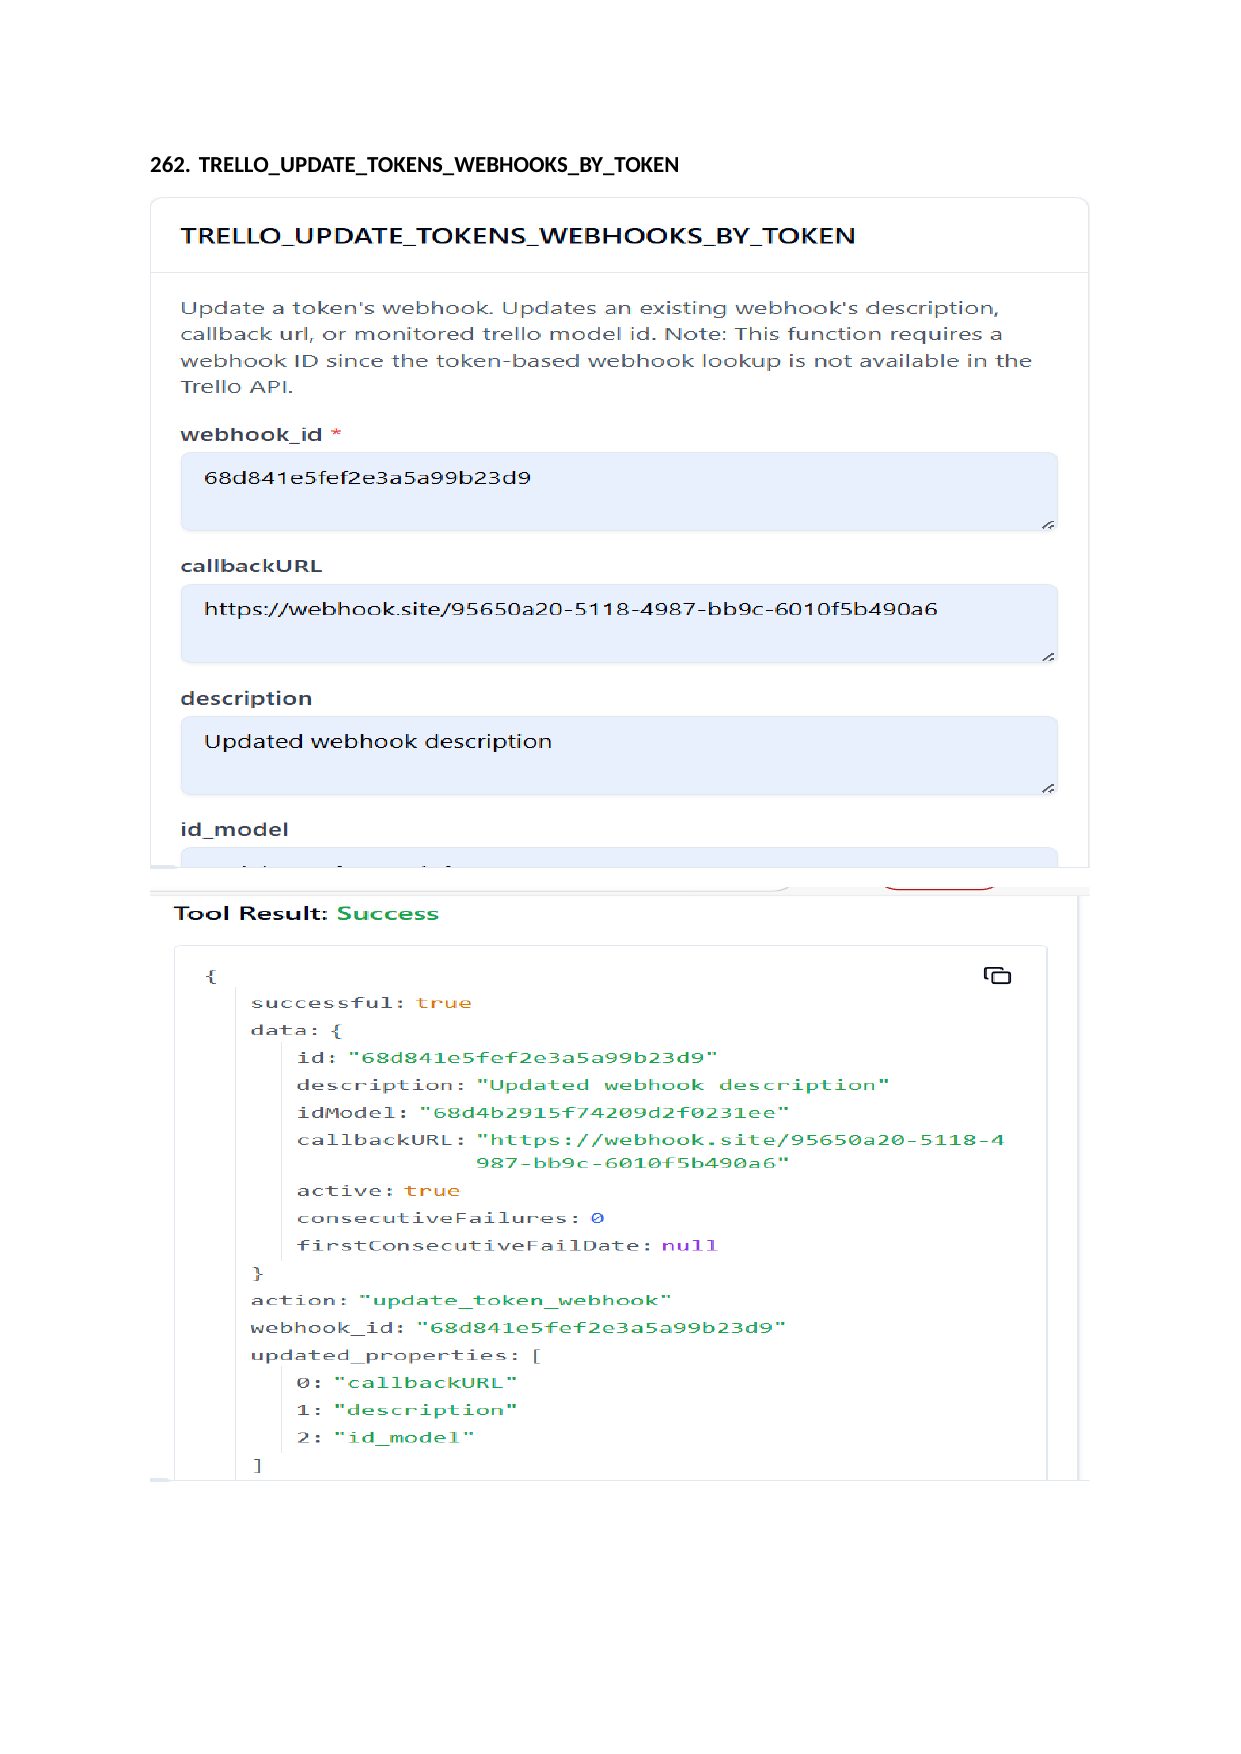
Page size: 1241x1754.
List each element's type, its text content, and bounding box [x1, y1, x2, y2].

text 262. TRELLO_UPDATE_TOKENS_WEBHOOKS_BY_TOKEN [150, 150, 1090, 178]
picture [150, 197, 1090, 869]
picture [150, 887, 1090, 1482]
